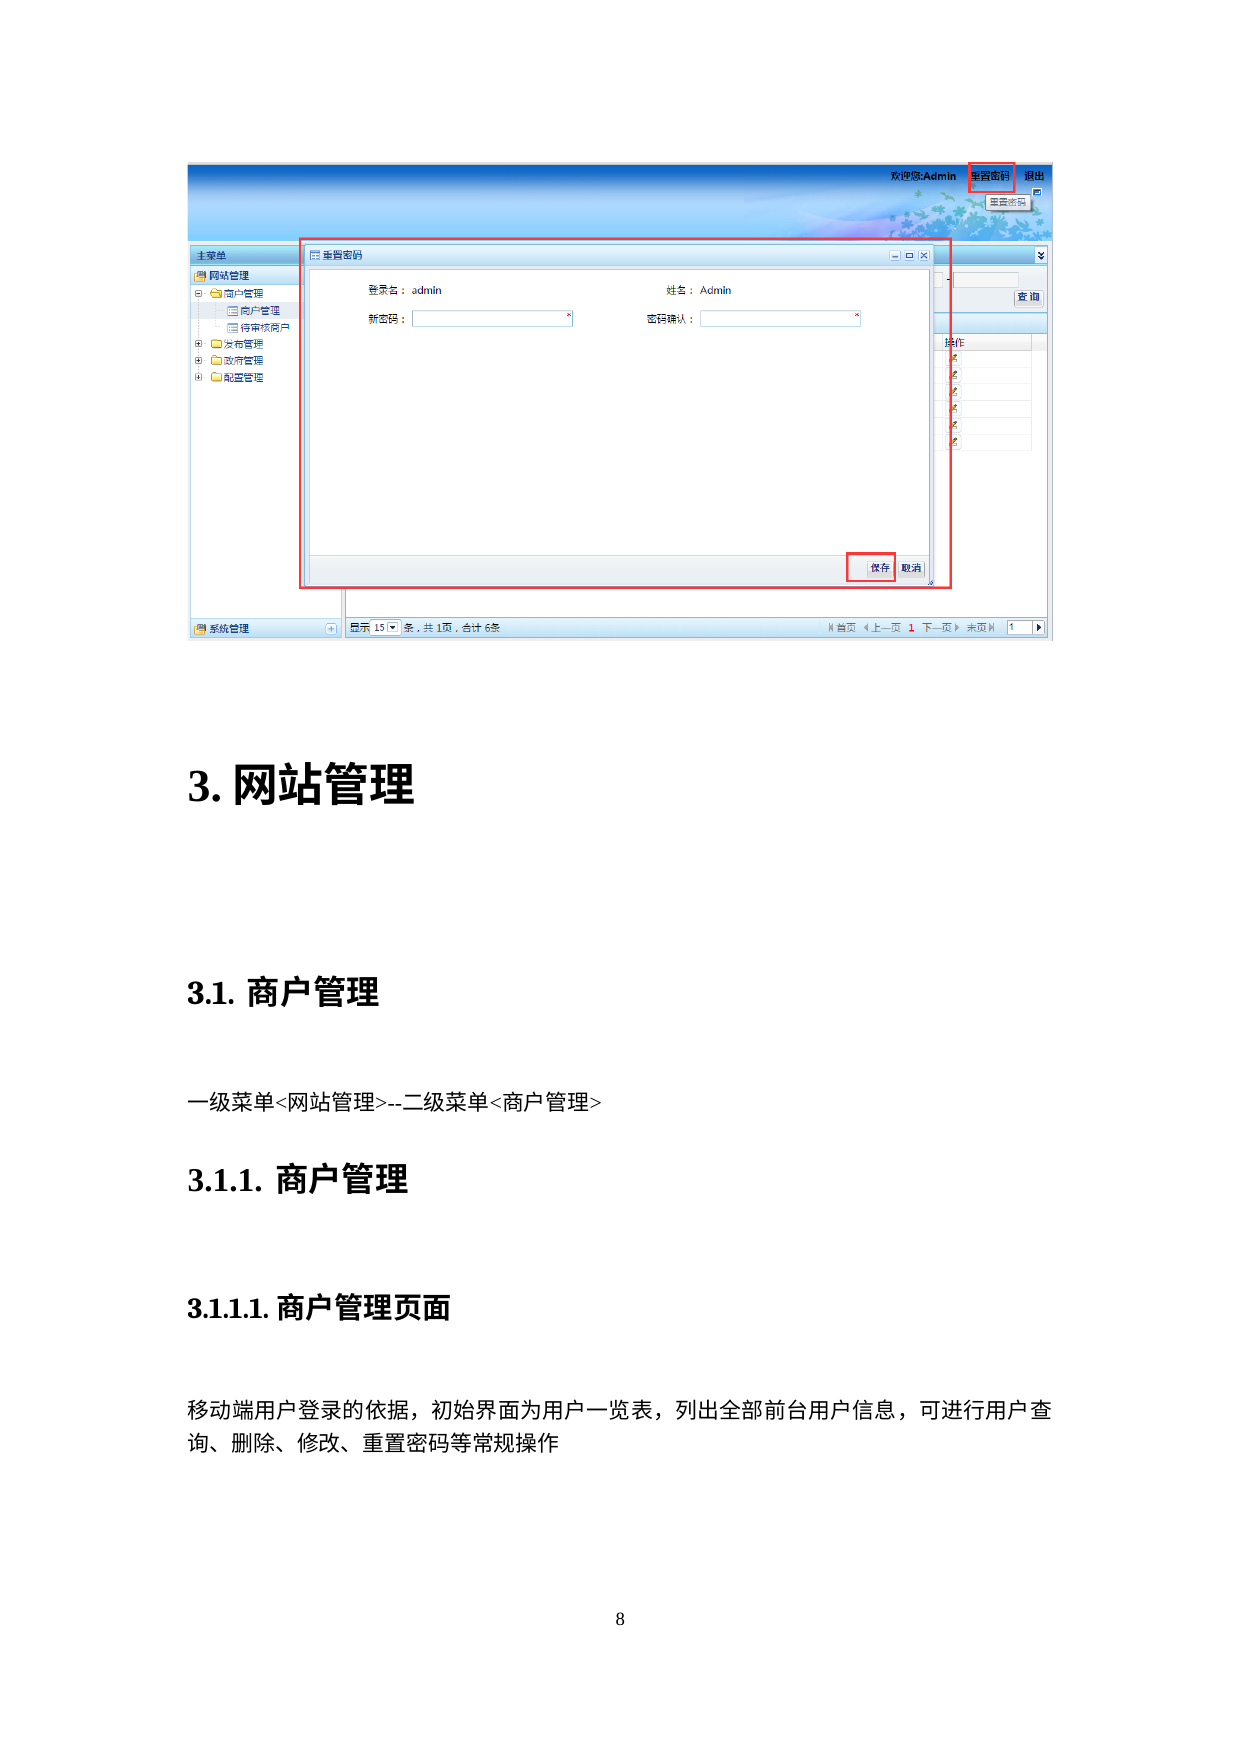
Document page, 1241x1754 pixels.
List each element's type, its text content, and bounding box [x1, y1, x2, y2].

subtitle 网站管理 [187, 732, 1053, 830]
text 移动端用户登录的依据，初始界面为用户一览表，列出全部前台用户信息，可进行用户查询、删除、修改、重置密码等常规操作 [187, 1393, 1053, 1458]
text 一级菜单<网站管理>--二级菜单<商户管理> [187, 1085, 1053, 1117]
subtitle 商户管理 [187, 958, 1053, 1023]
subtitle 商户管理页面 [187, 1274, 1053, 1339]
subtitle 商户管理 [187, 1144, 1053, 1209]
picture [187, 162, 1053, 641]
